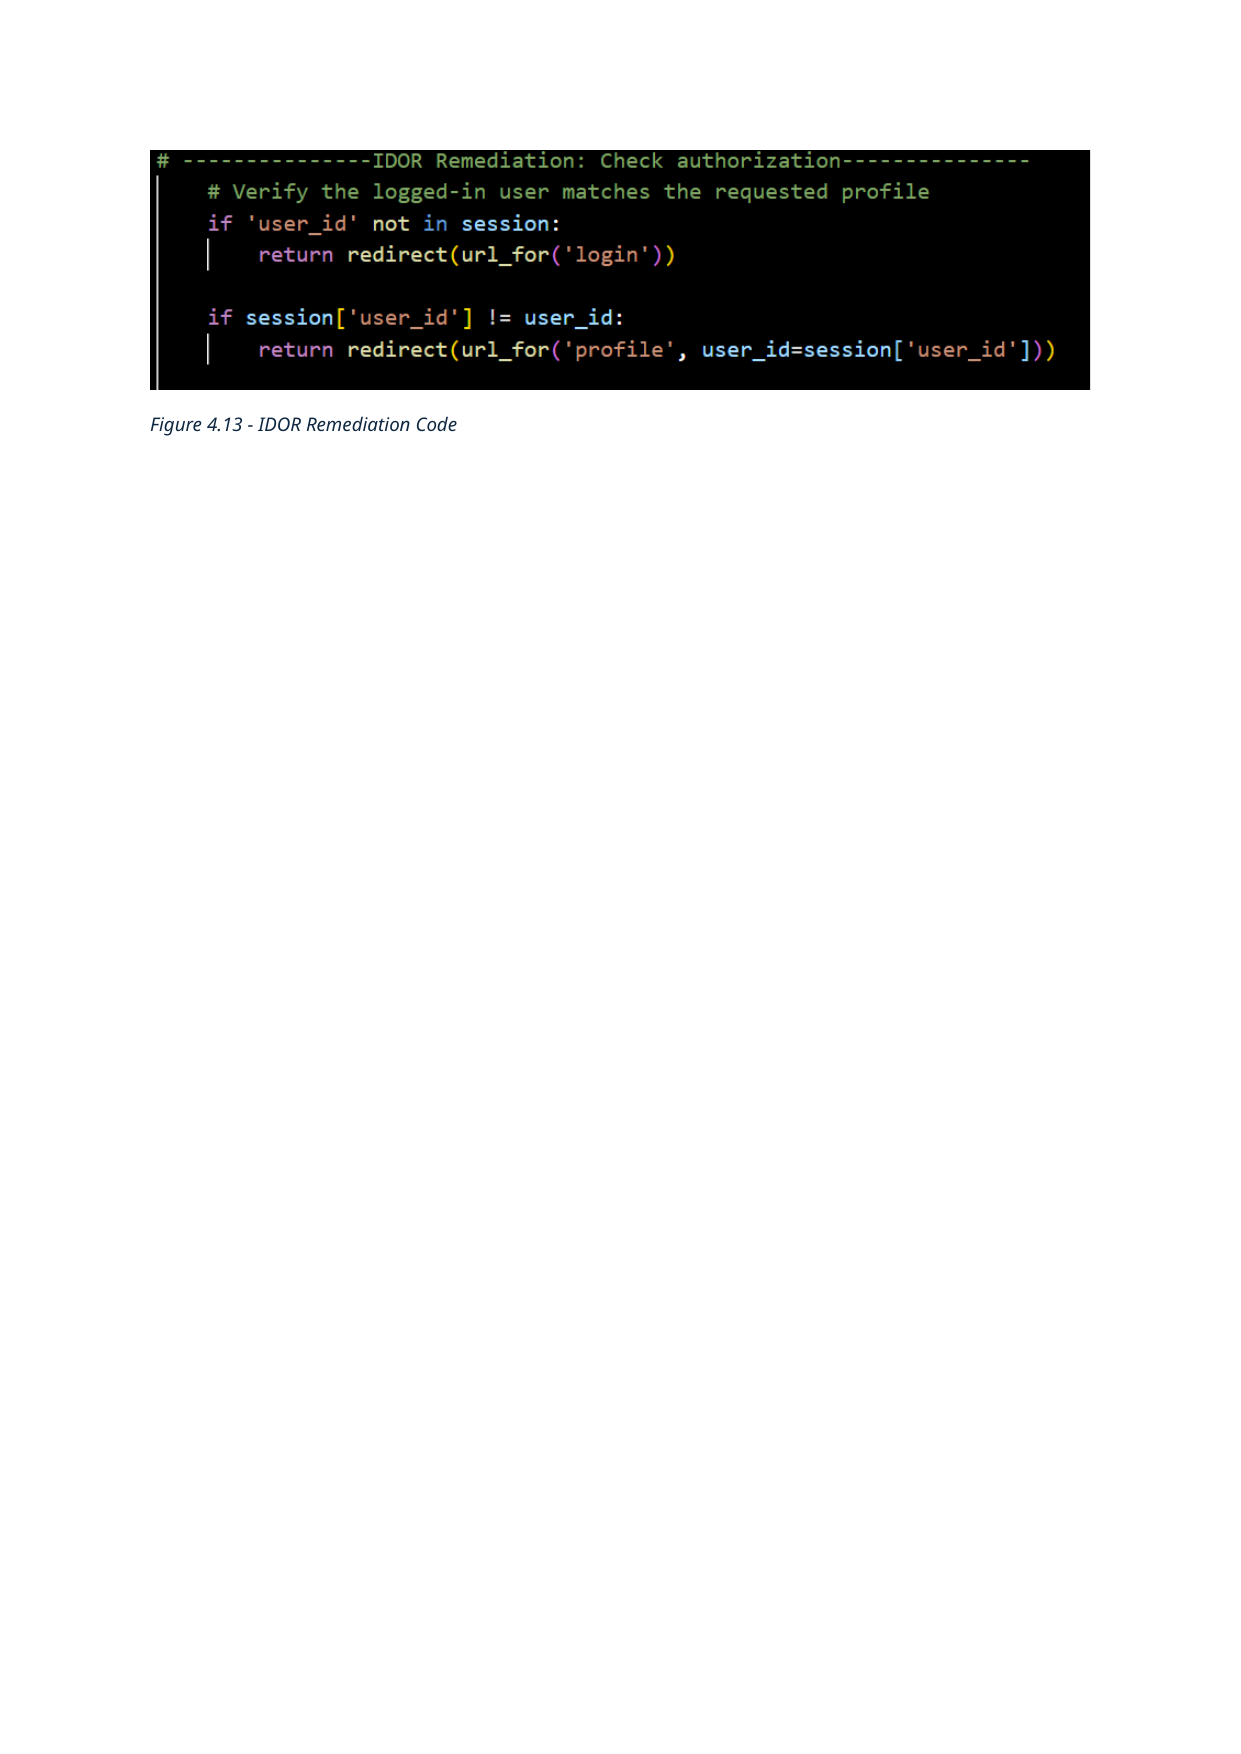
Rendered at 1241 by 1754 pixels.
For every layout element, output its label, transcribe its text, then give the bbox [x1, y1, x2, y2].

picture [150, 150, 1091, 390]
